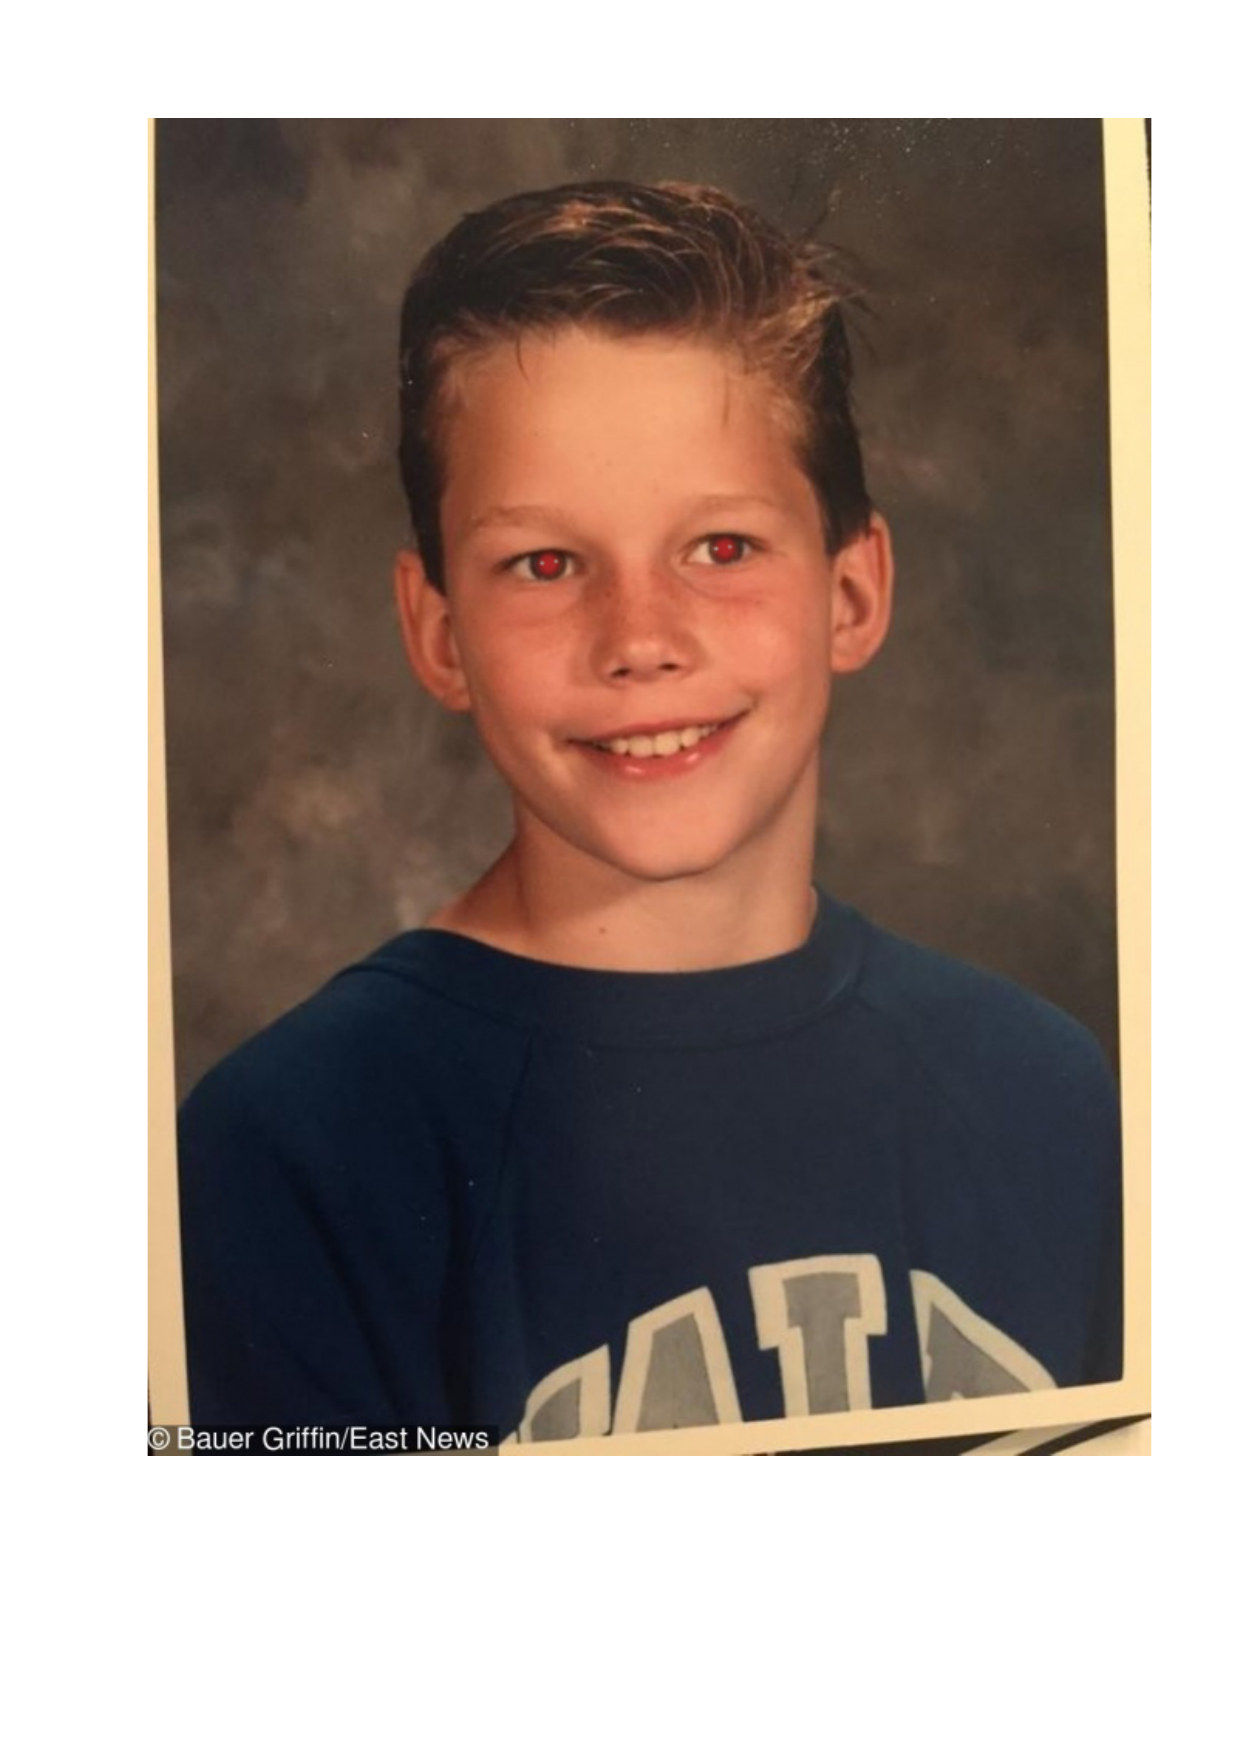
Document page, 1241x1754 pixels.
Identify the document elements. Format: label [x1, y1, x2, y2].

picture [147, 118, 1152, 1456]
